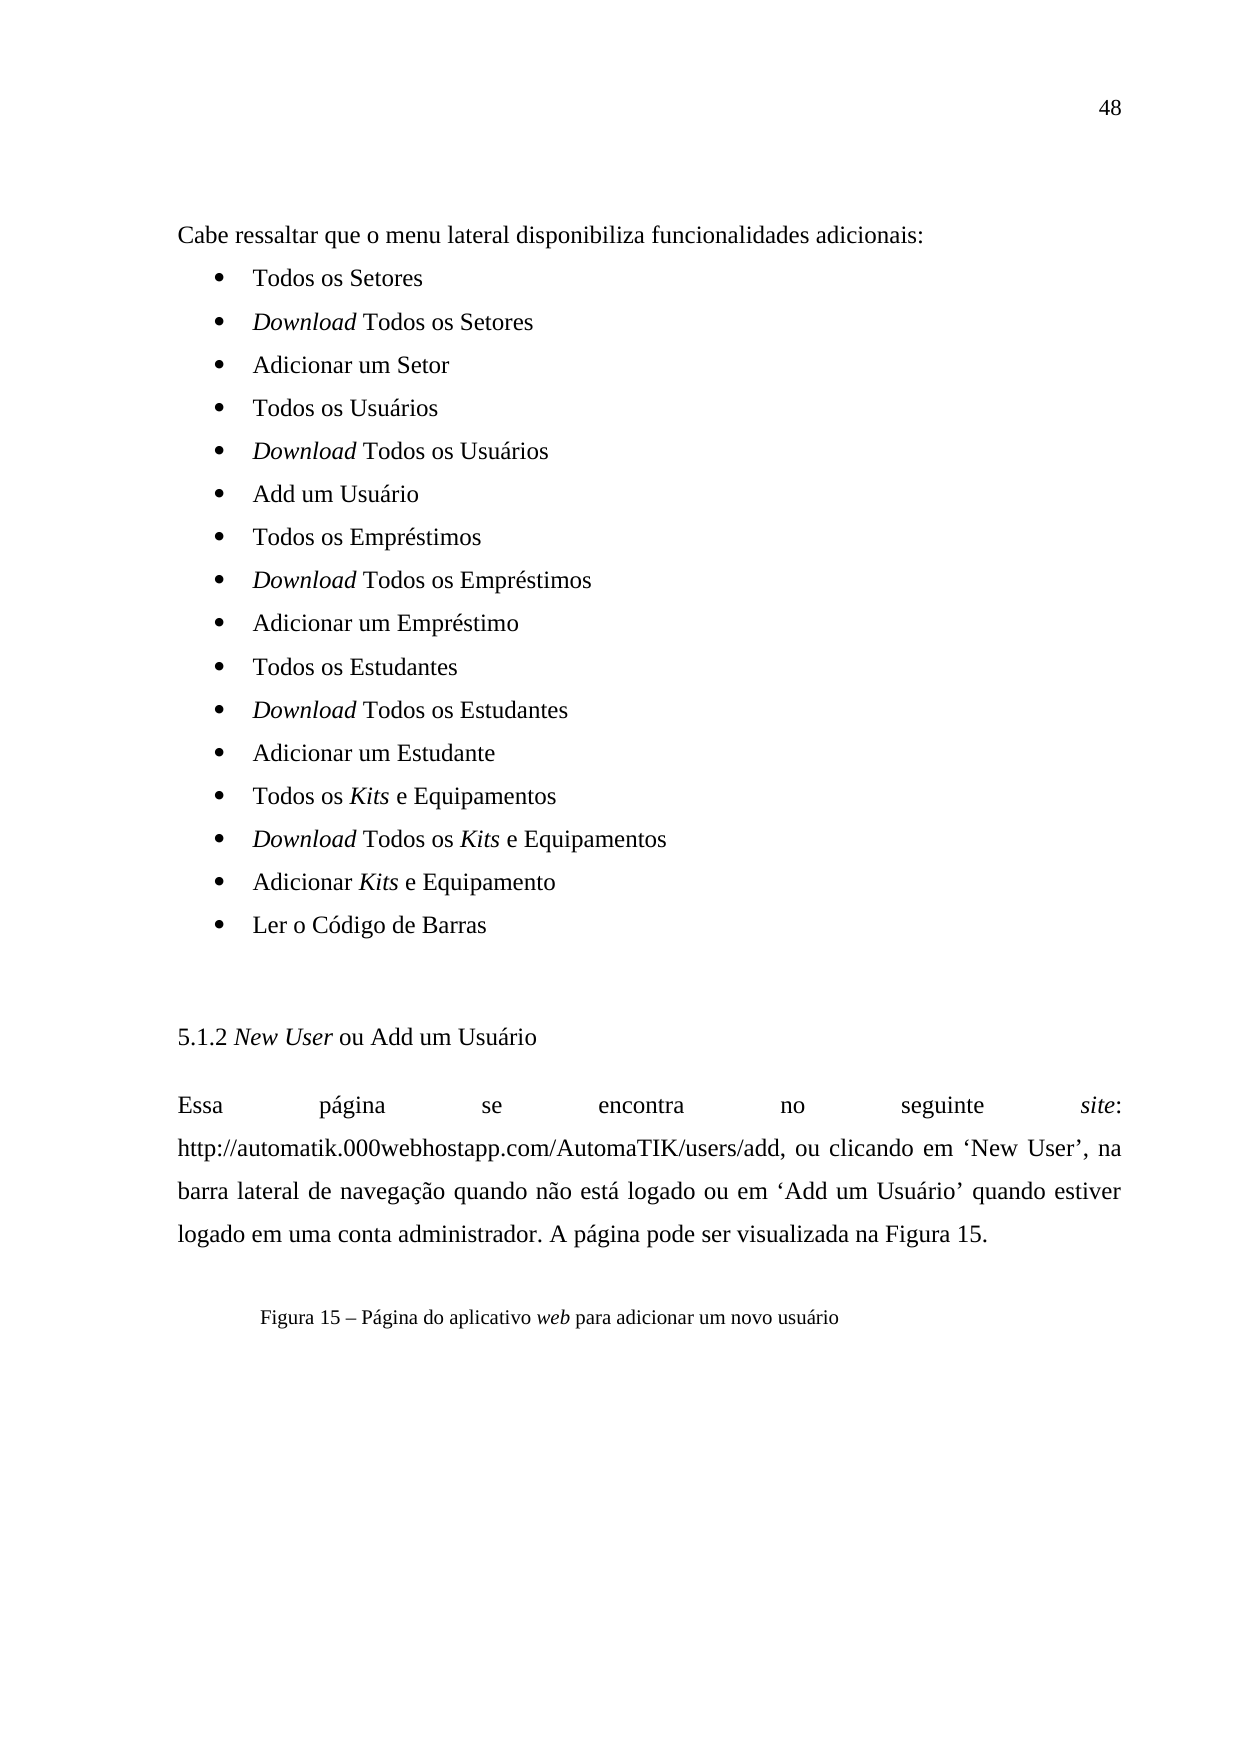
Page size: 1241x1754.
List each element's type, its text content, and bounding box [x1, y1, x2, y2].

list Todos os Usuários [215, 393, 1122, 422]
list Download Todos os Empréstimos [215, 565, 1122, 594]
text Cabe ressaltar que o menu lateral disponibiliza funcionalidades adicionais: [177, 220, 1122, 249]
list Todos os Kits e Equipamentos [215, 781, 1122, 810]
text Essa página se encontra no seguinte site: http://automatik.000webhostapp.com/AutomaTIK/users/add, ou clicando em ‘New User’, na barra lateral de navegação quando não está logado ou em ‘Add um Usuário’ quando estiver logado em uma conta administrador. A página pode ser visualizada na Figura 15. [177, 1090, 1122, 1248]
list Download Todos os Estudantes [215, 695, 1122, 723]
list Adicionar um Estudante [215, 738, 1122, 767]
list Todos os Setores [215, 263, 1122, 292]
list Download Todos os Kits e Equipamentos [215, 824, 1122, 853]
list Add um Usuário [215, 479, 1122, 508]
list Todos os Empréstimos [215, 522, 1122, 551]
text Figura 15 – Página do aplicativo web para adicionar um novo usuário [260, 1305, 1122, 1329]
list Todos os Estudantes [215, 652, 1122, 680]
subtitle New User ou Add um Usuário [177, 1022, 1122, 1050]
list Adicionar Kits e Equipamento [215, 867, 1122, 896]
list Adicionar um Empréstimo [215, 608, 1122, 637]
list Adicionar um Setor [215, 350, 1122, 378]
list Download Todos os Setores [215, 307, 1122, 335]
list Ler o Código de Barras [215, 910, 1122, 939]
list Download Todos os Usuários [215, 436, 1122, 465]
